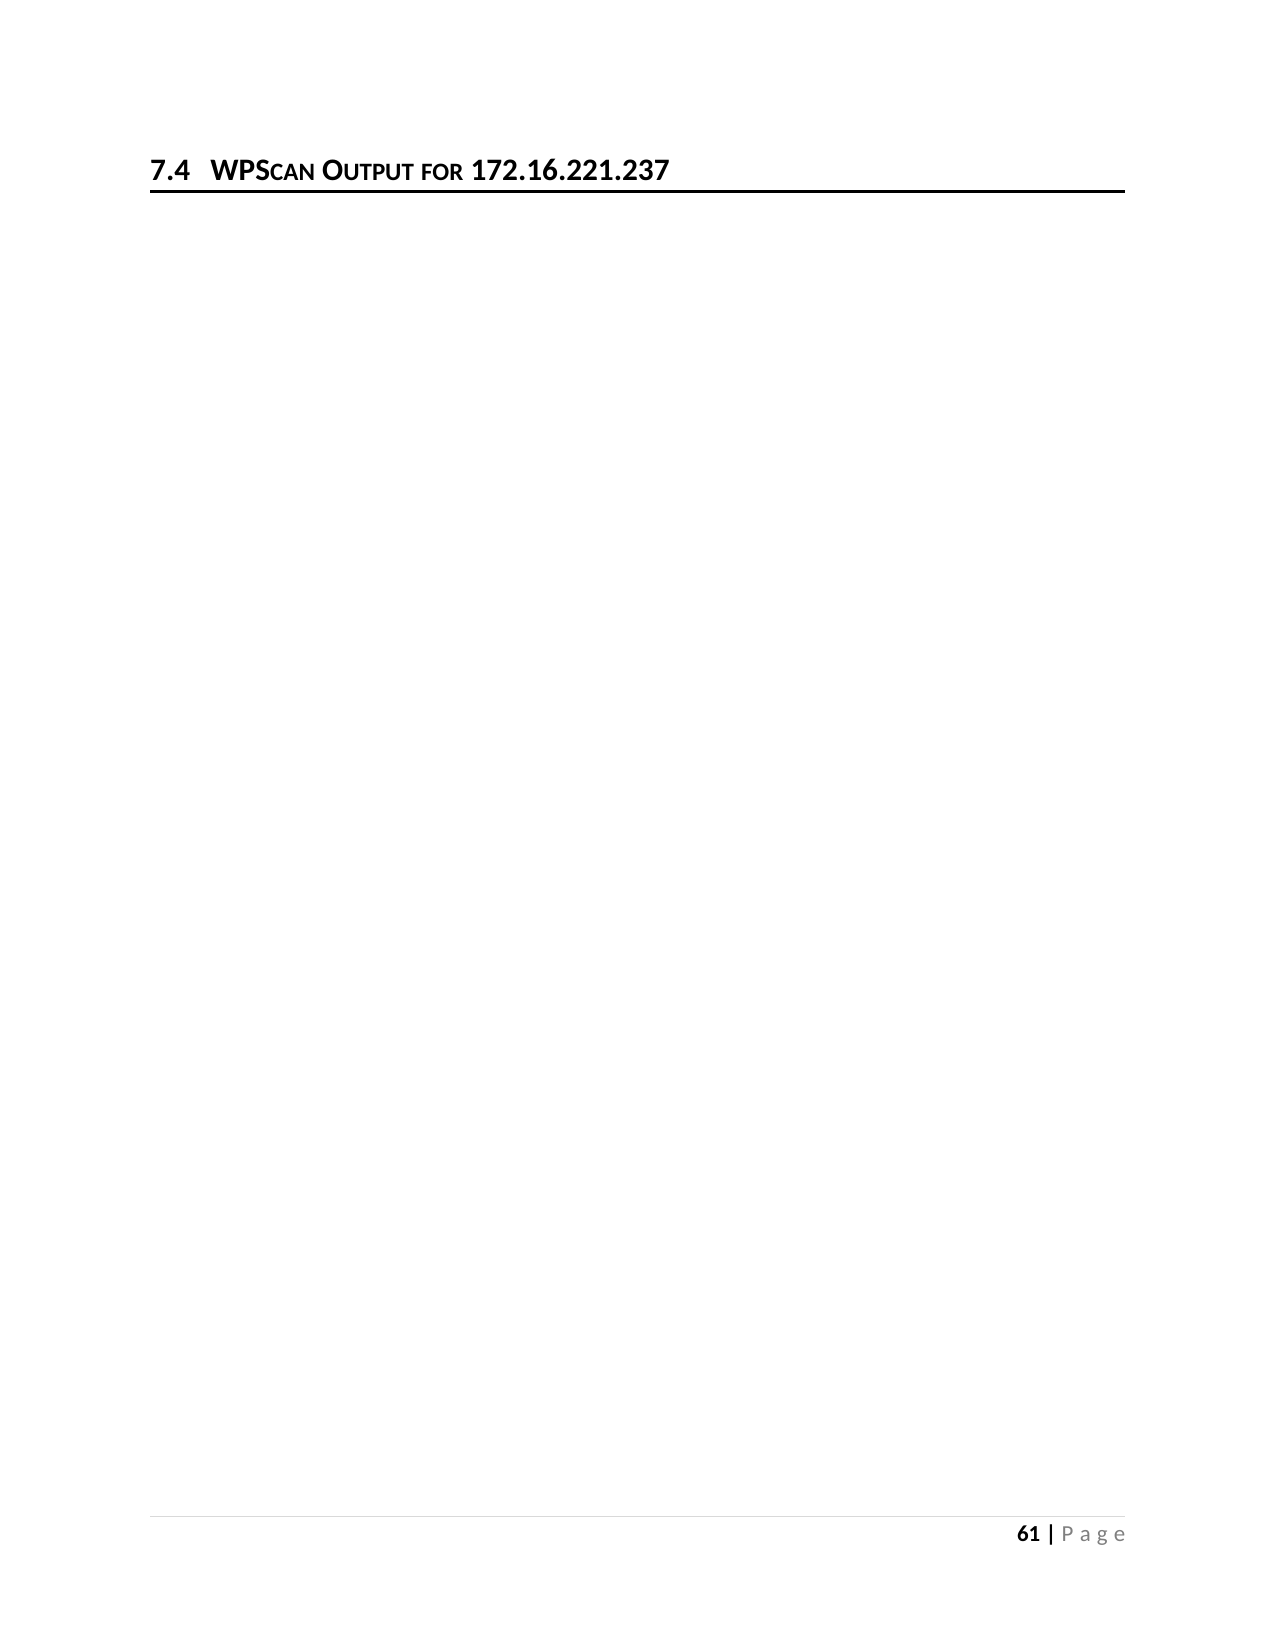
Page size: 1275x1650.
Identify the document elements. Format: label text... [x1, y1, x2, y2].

subtitle WPScan Output for 172.16.221.237 [150, 150, 1125, 190]
